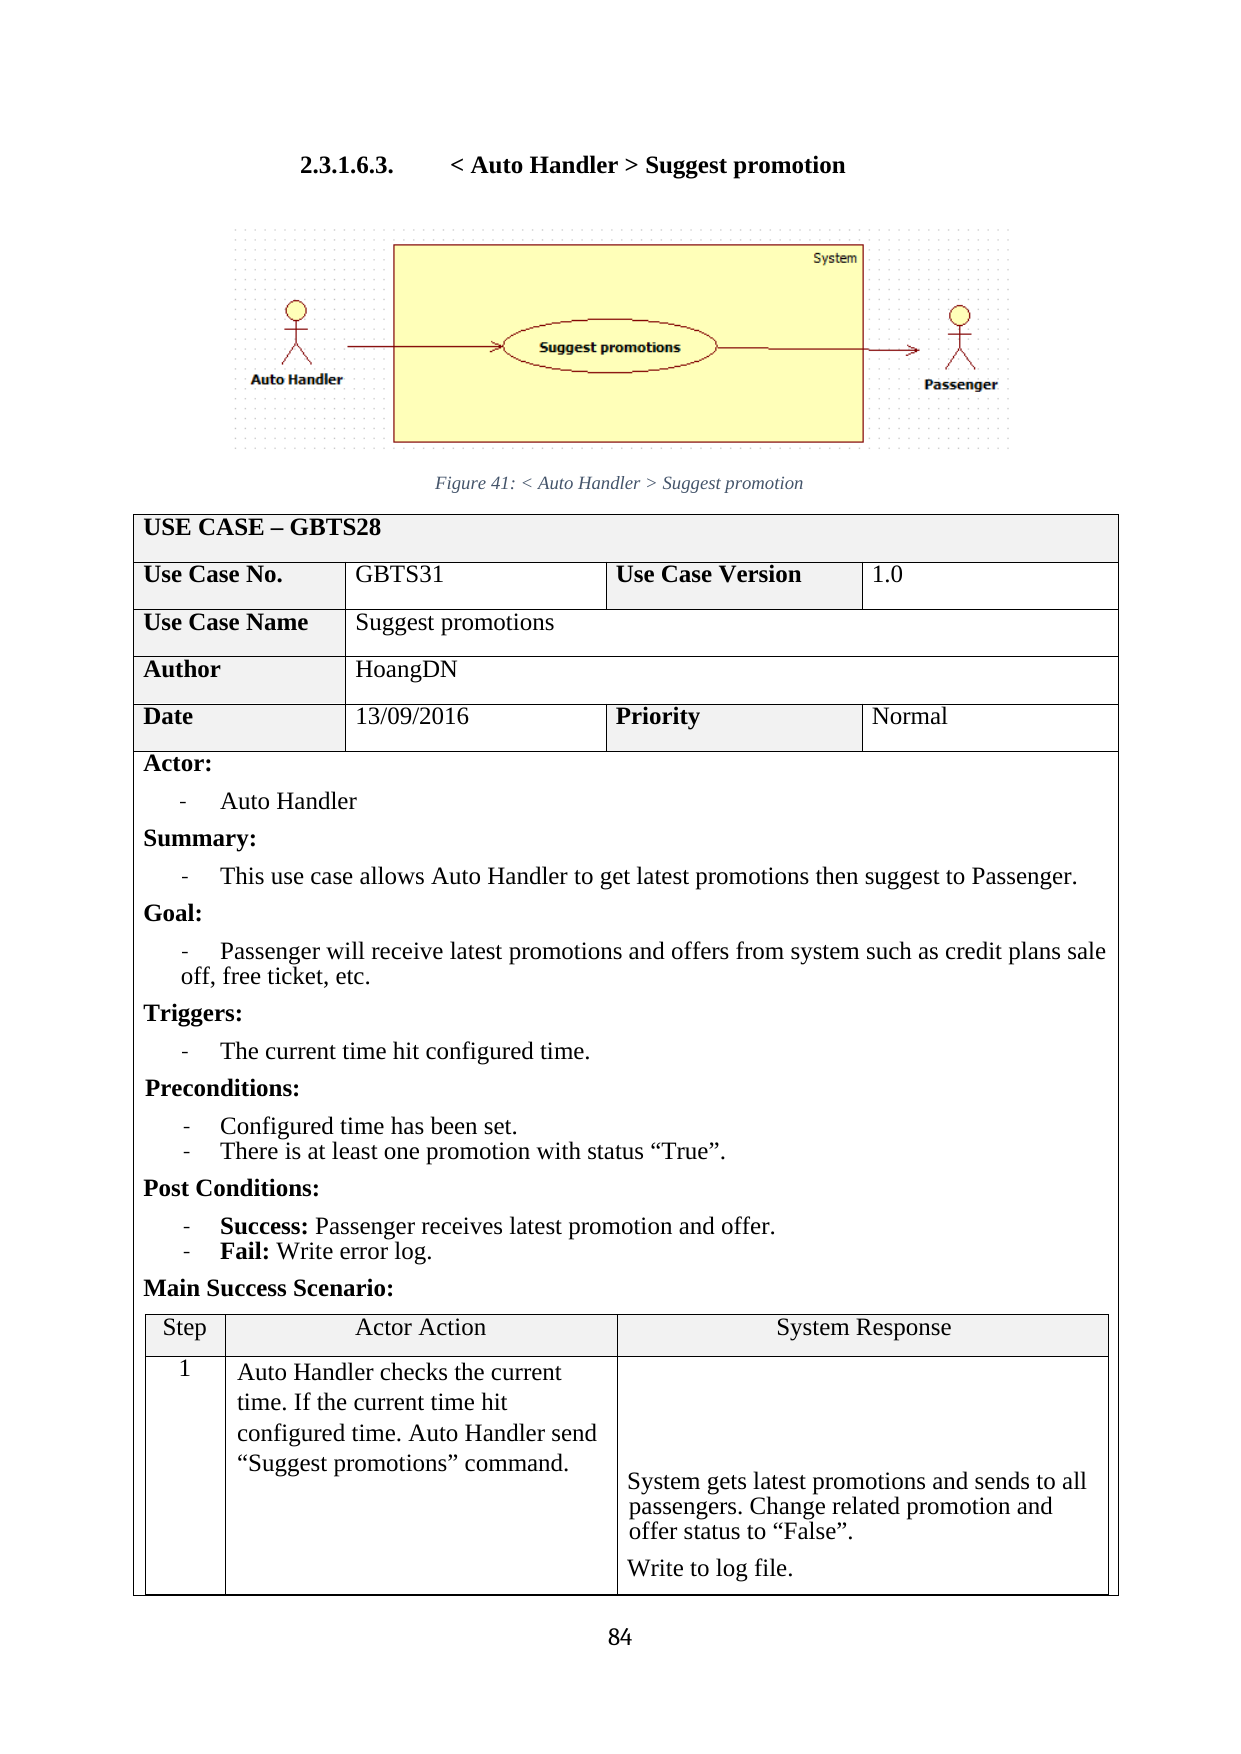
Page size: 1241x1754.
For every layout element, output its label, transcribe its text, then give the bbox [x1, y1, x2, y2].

table_cell Priority [607, 705, 862, 751]
table_cell Suggest promotions [346, 610, 1118, 656]
table_cell 1.0 [863, 563, 1118, 609]
table_cell Normal [863, 705, 1118, 751]
table_cell Use Case Version [607, 563, 862, 609]
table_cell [134, 752, 1118, 1595]
table_cell Date [134, 705, 345, 751]
table_cell HoangDN [346, 657, 1118, 703]
subtitle < Auto Handler > Suggest promotion [300, 150, 1090, 179]
table_header USE CASE – GBTS28 [134, 515, 1118, 562]
table_cell GBTS31 [346, 563, 606, 609]
table_cell 13/09/2016 [346, 705, 606, 751]
table_cell Use Case Name [134, 610, 345, 656]
table_cell Use Case No. [134, 563, 345, 609]
picture [230, 227, 1010, 454]
table_cell Author [134, 657, 345, 703]
